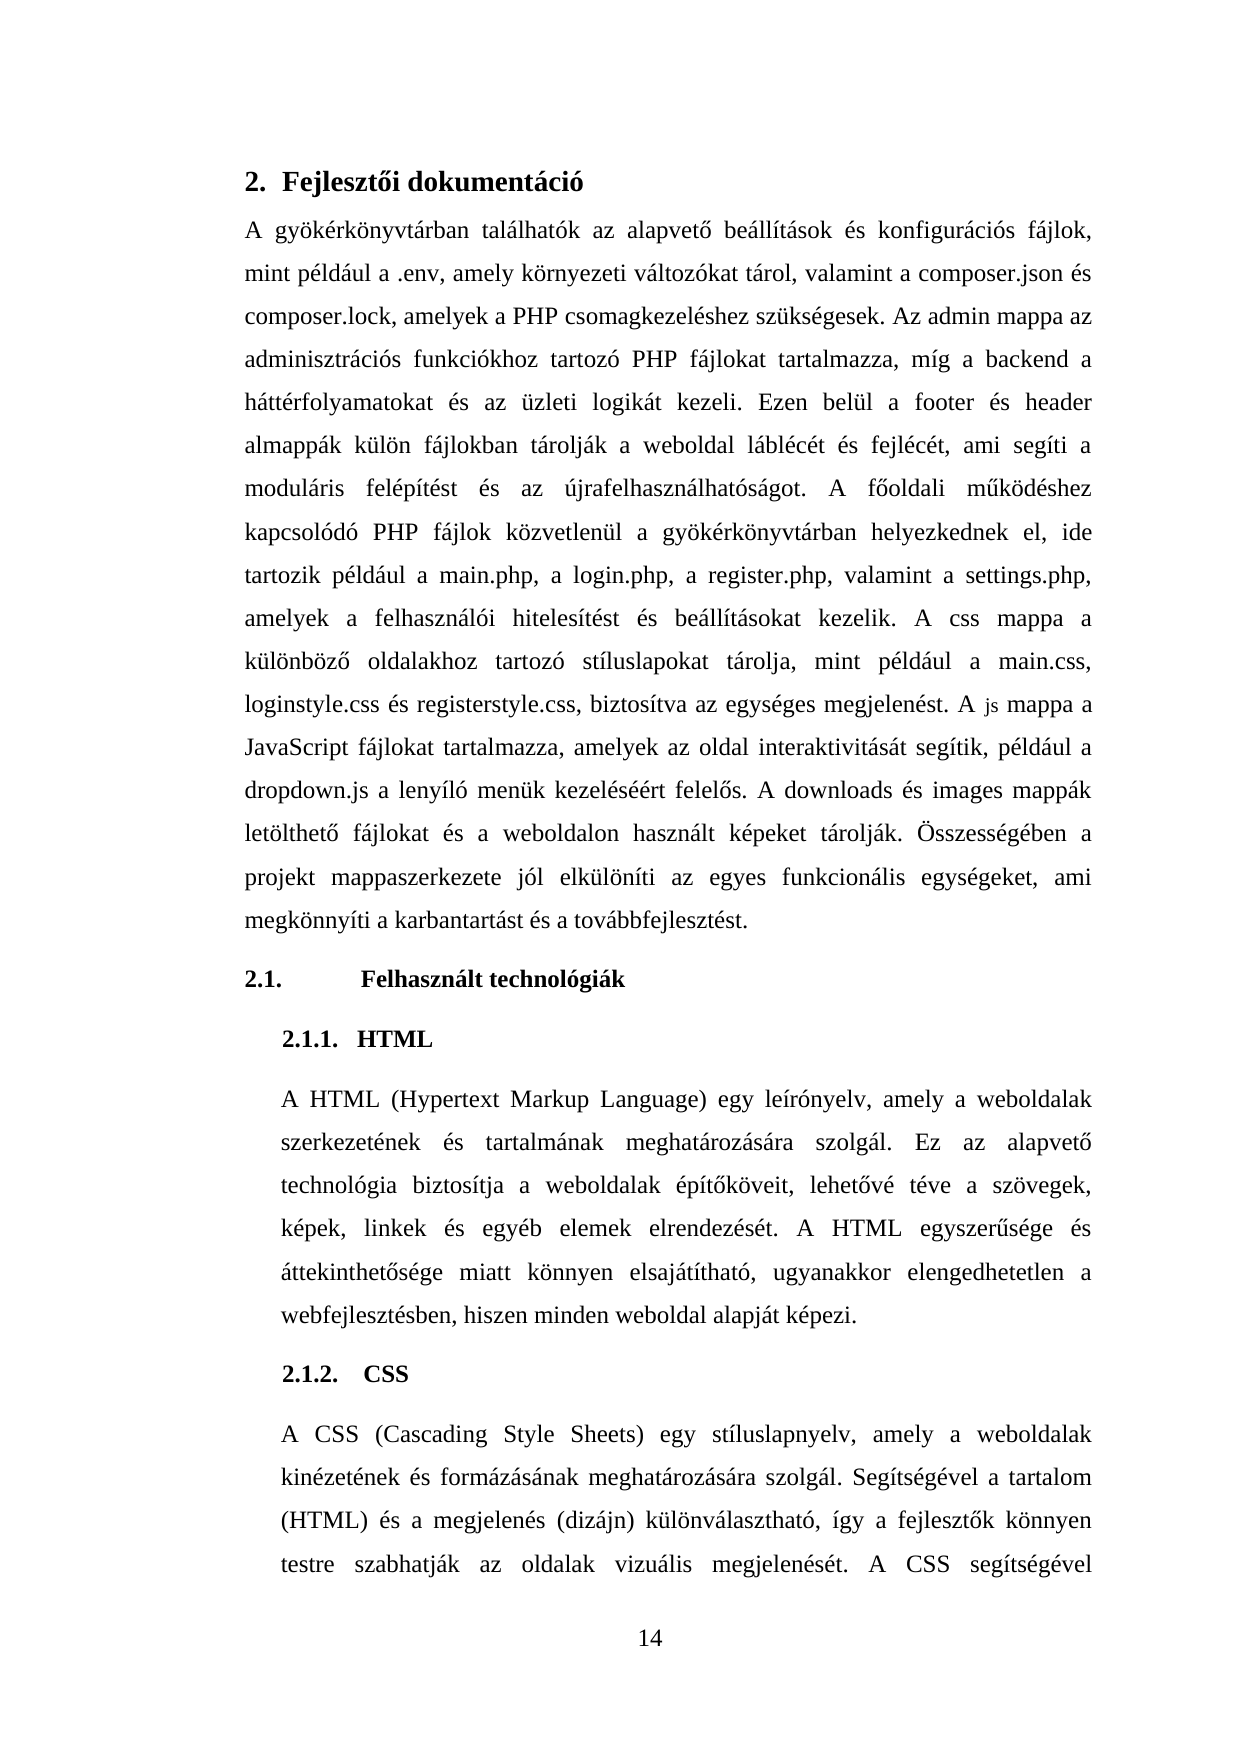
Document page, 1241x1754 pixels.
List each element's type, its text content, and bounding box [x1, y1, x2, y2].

text A gyökérkönyvtárban találhatók az alapvető beállítások és konfigurációs fájlok, mint például a .env, amely környezeti változókat tárol, valamint a composer.json és composer.lock, amelyek a PHP csomagkezeléshez szükségesek. Az admin mappa az adminisztrációs funkciókhoz tartozó PHP fájlokat tartalmazza, míg a backend a háttérfolyamatokat és az üzleti logikát kezeli. Ezen belül a footer és header almappák külön fájlokban tárolják a weboldal láblécét és fejlécét, ami segíti a moduláris felépítést és az újrafelhasználhatóságot. A főoldali működéshez kapcsolódó PHP fájlok közvetlenül a gyökérkönyvtárban helyezkednek el, ide tartozik például a main.php, a login.php, a register.php, valamint a settings.php, amelyek a felhasználói hitelesítést és beállításokat kezelik. A css mappa a különböző oldalakhoz tartozó stíluslapokat tárolja, mint például a main.css, loginstyle.css és registerstyle.css, biztosítva az egységes megjelenést. A js mappa a JavaScript fájlokat tartalmazza, amelyek az oldal interaktivitását segítik, például a dropdown.js a lenyíló menük kezeléséért felelős. A downloads és images mappák letölthető fájlokat és a weboldalon használt képeket tárolják. Összességében a projekt mappaszerkezete jól elkülöníti az egyes funkcionális egységeket, ami megkönnyíti a karbantartást és a továbbfejlesztést. [244, 215, 1092, 933]
subtitle HTML [282, 1024, 1092, 1053]
subtitle CSS [282, 1359, 1092, 1388]
subtitle Fejlesztői dokumentáció [244, 164, 1092, 198]
subtitle Felhasznált technológiák [244, 964, 1092, 993]
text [281, 1419, 1092, 1577]
text A HTML (Hypertext Markup Language) egy leírónyelv, amely a weboldalak szerkezetének és tartalmának meghatározására szolgál. Ez az alapvető technológia biztosítja a weboldalak építőköveit, lehetővé téve a szövegek, képek, linkek és egyéb elemek elrendezését. A HTML egyszerűsége és áttekinthetősége miatt könnyen elsajátítható, ugyanakkor elengedhetetlen a webfejlesztésben, hiszen minden weboldal alapját képezi. [281, 1084, 1092, 1328]
